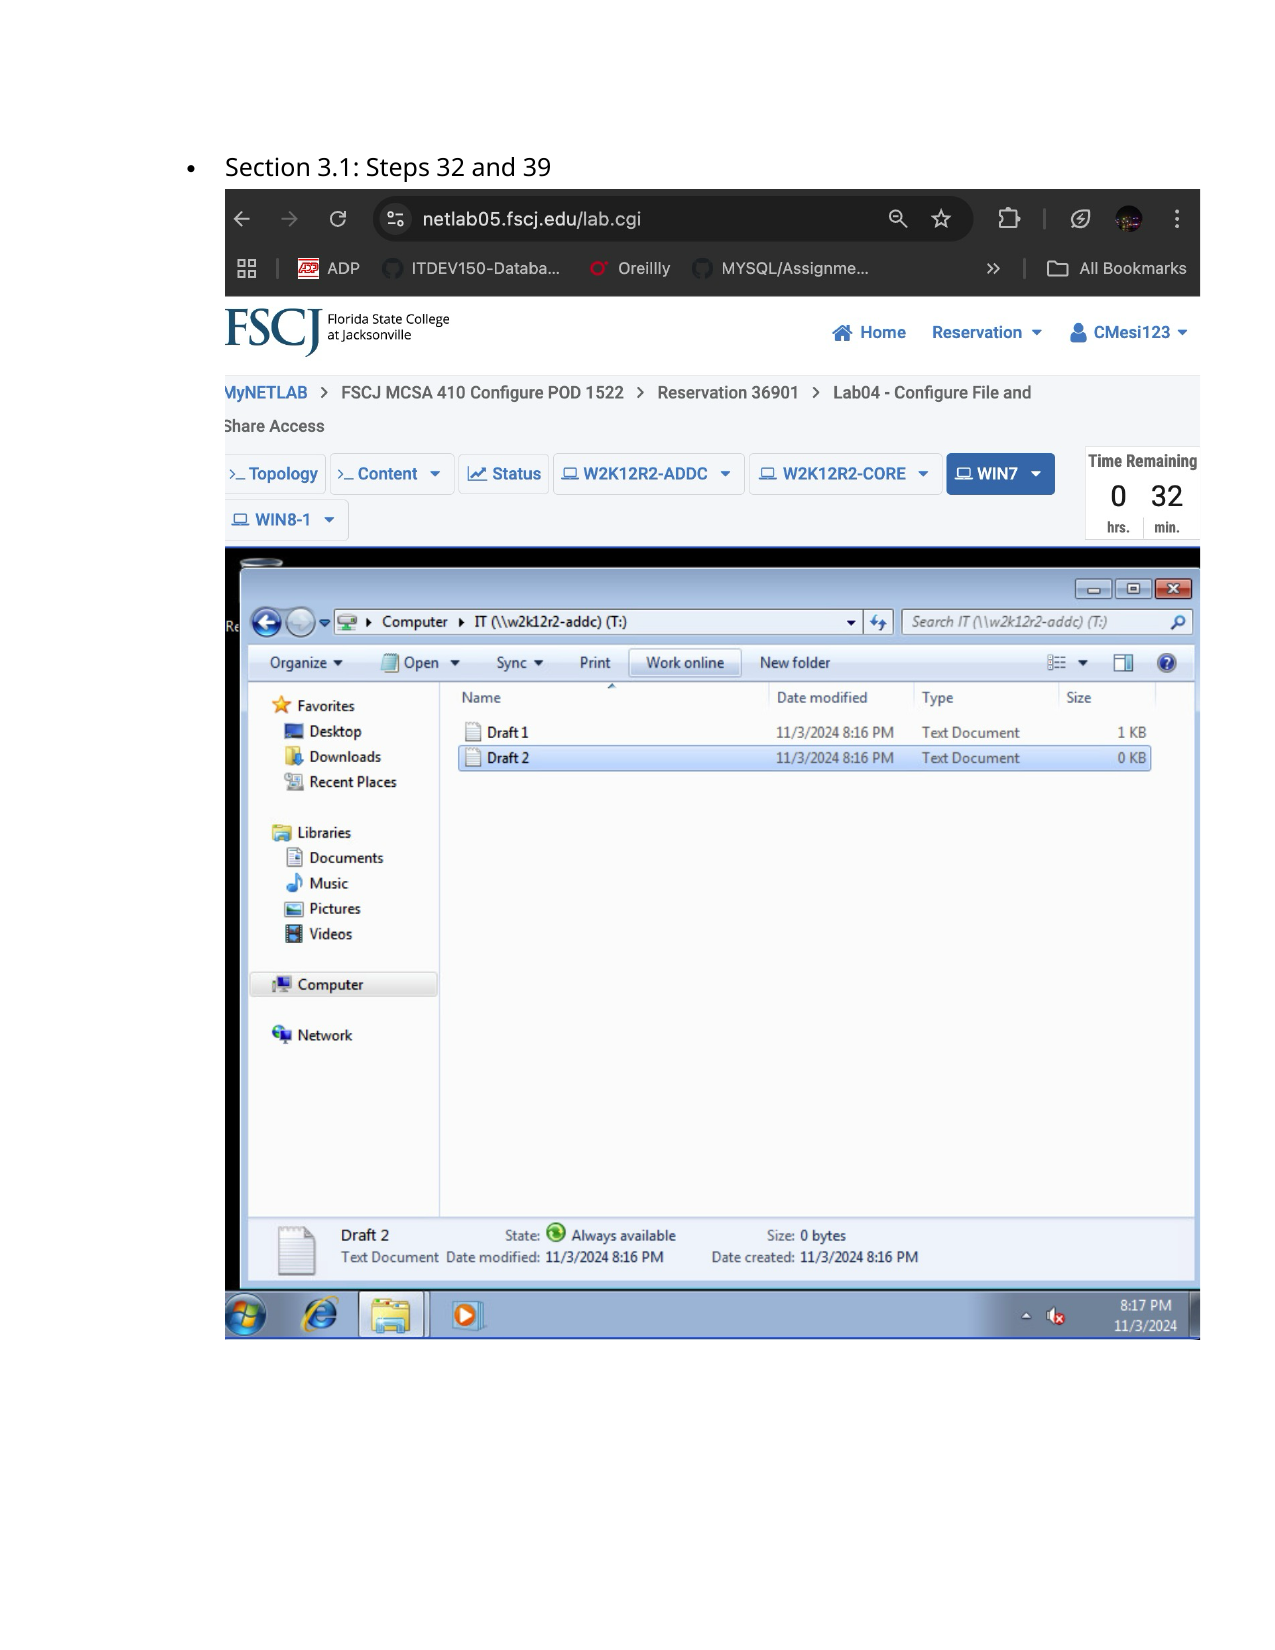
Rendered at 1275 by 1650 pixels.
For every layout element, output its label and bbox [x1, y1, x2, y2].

list [187, 150, 1125, 1379]
picture [225, 189, 1200, 1340]
